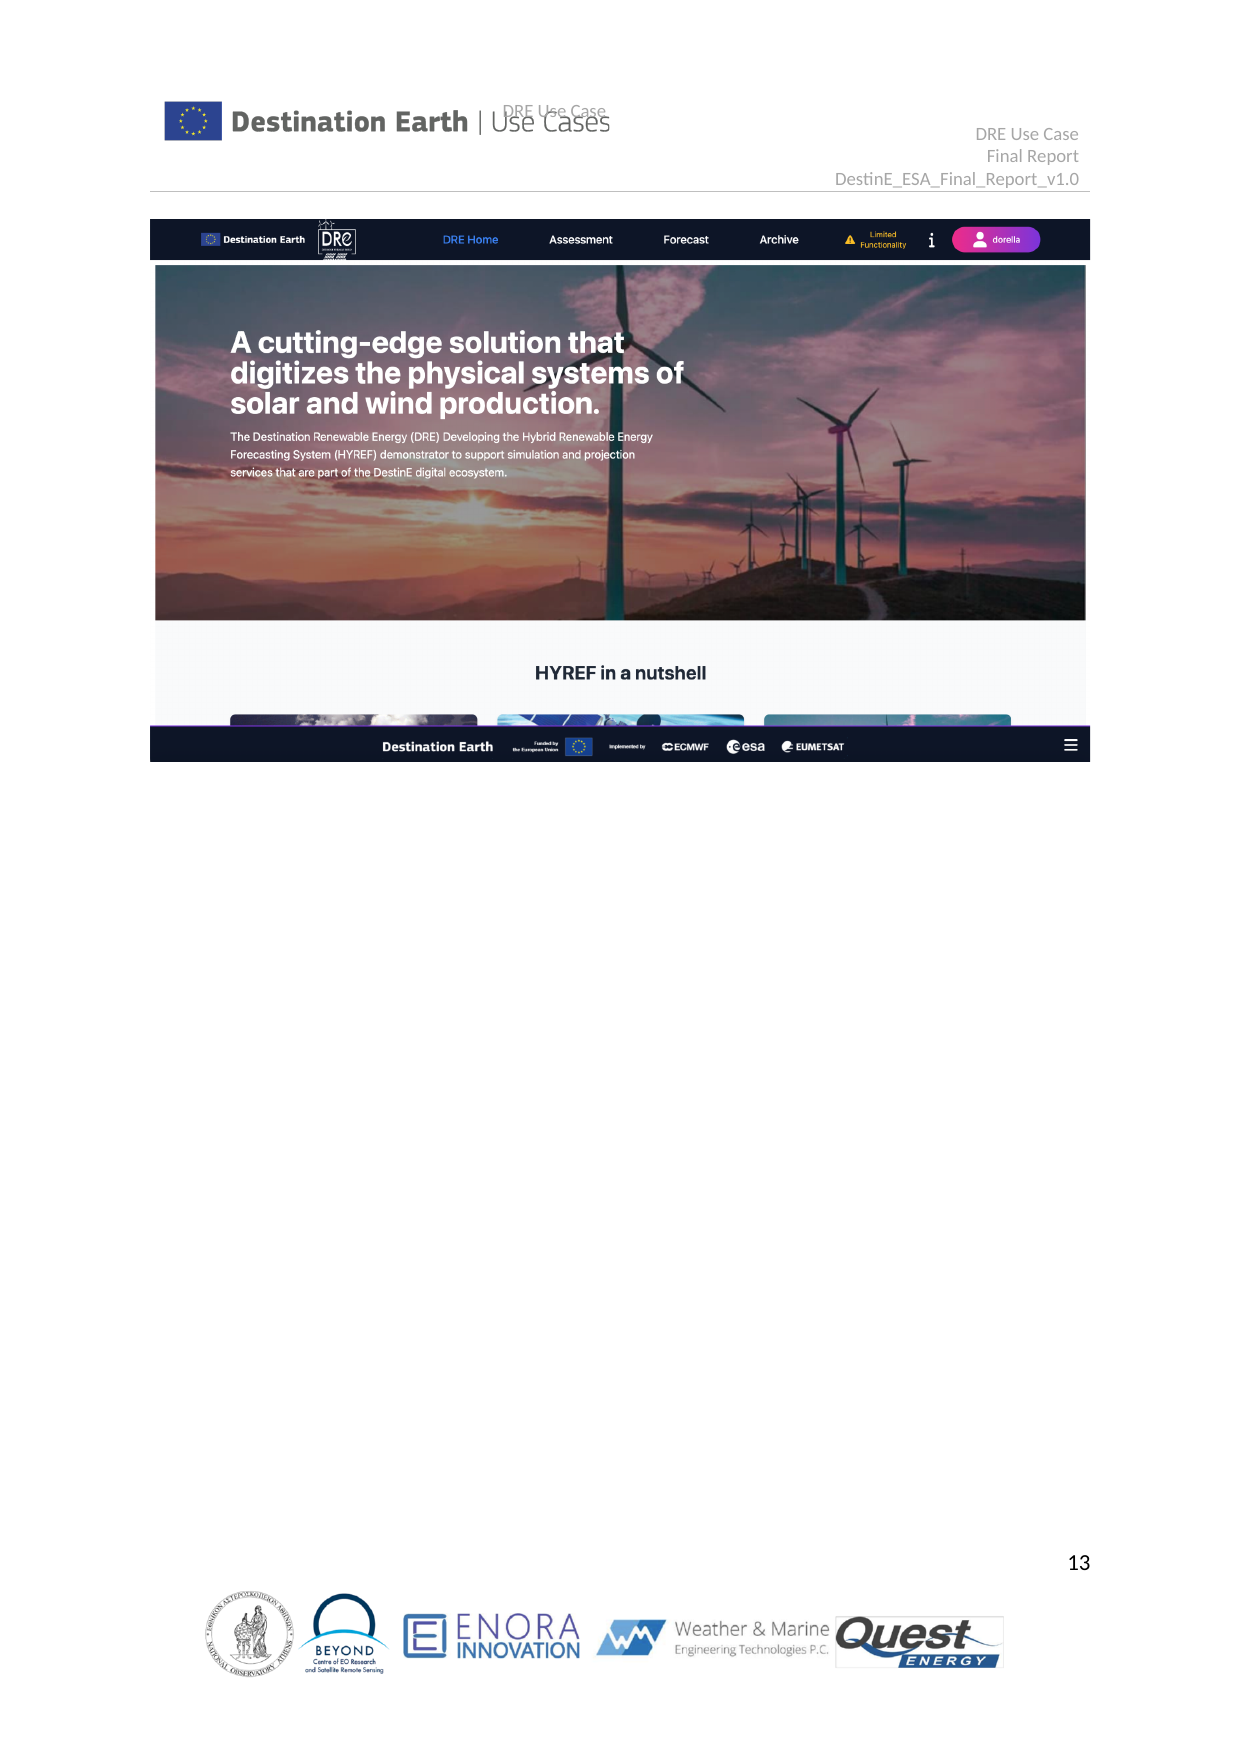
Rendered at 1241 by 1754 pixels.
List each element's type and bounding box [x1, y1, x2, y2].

picture [150, 219, 1091, 762]
picture [161, 98, 610, 145]
picture [189, 1576, 1014, 1687]
